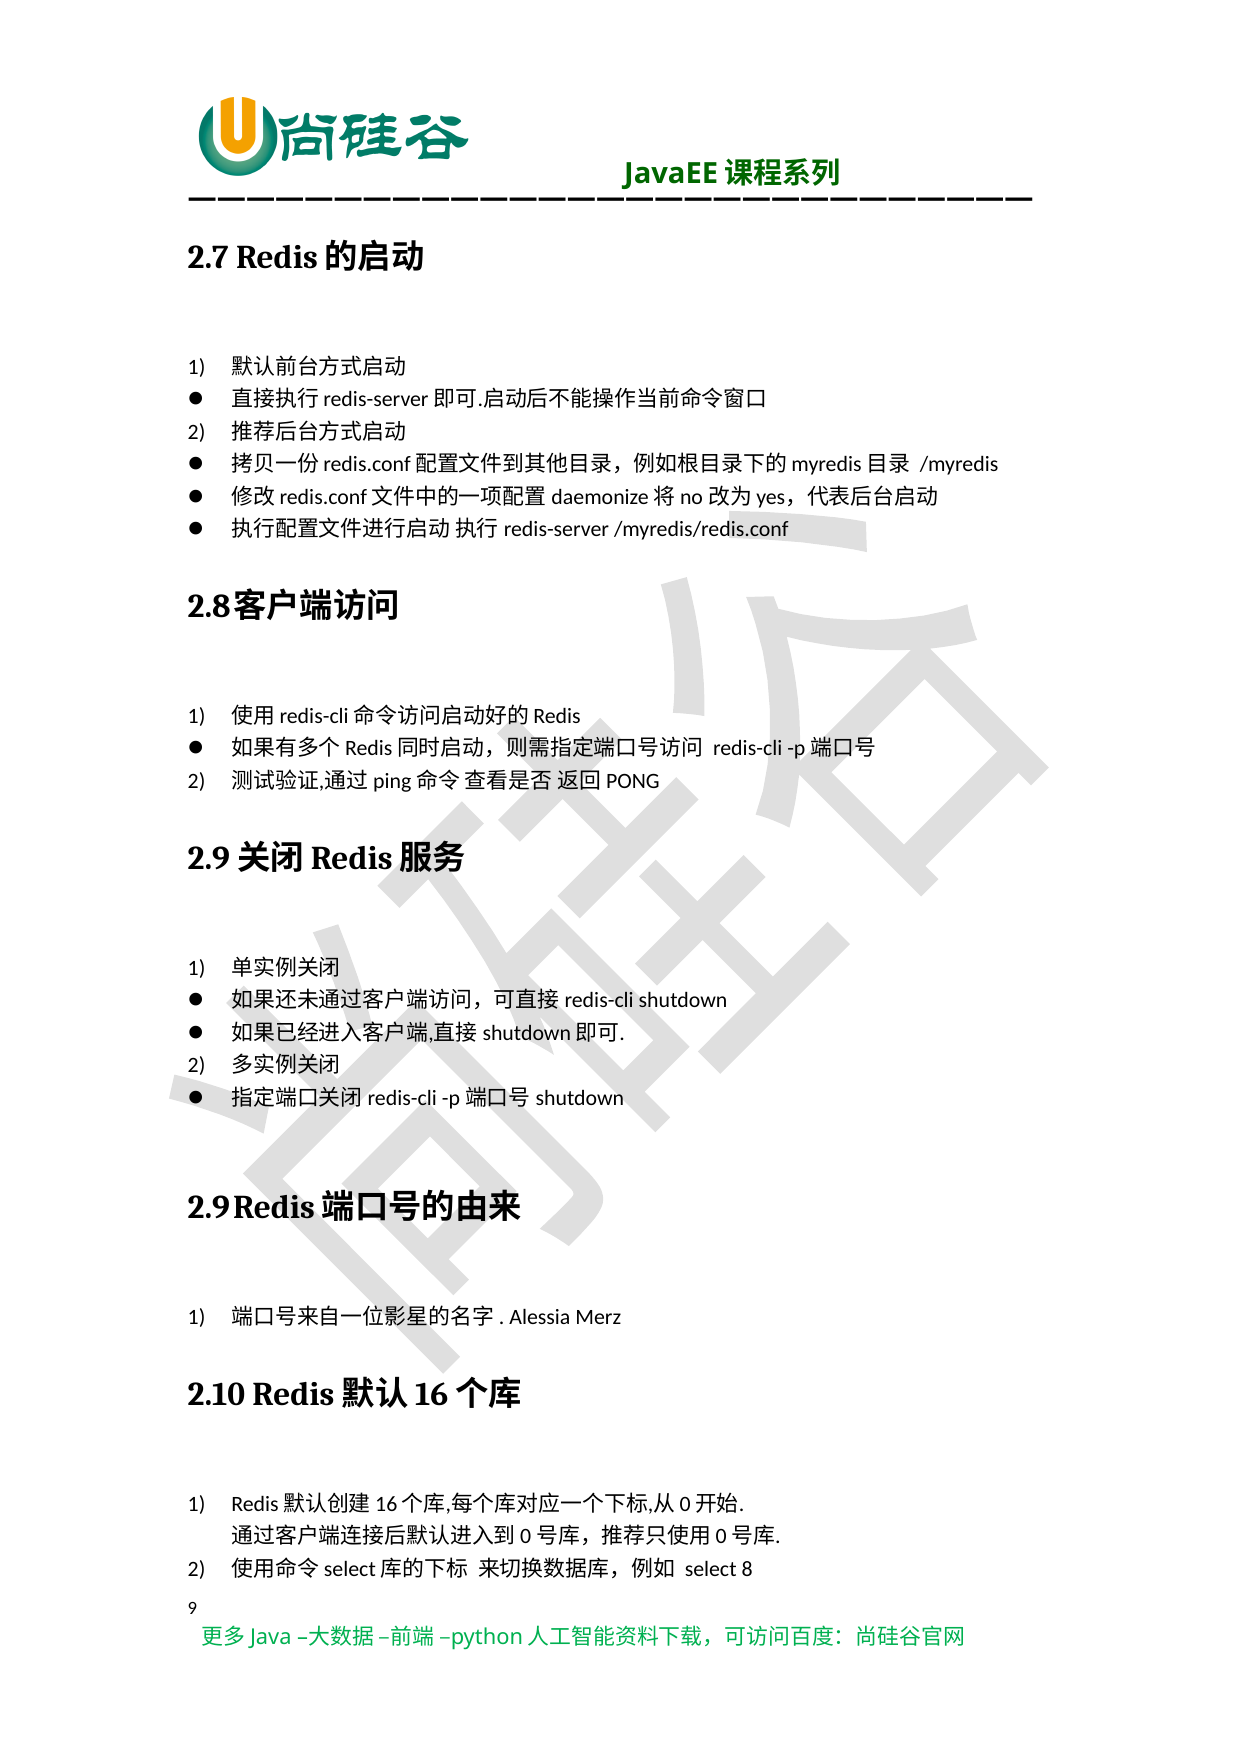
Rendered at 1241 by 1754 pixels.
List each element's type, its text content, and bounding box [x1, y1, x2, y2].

list 拷贝一份redis.conf配置文件到其他目录，例如根目录下的myredis目录 /myredis [187, 446, 1053, 478]
subtitle Redis端口号的由来 [187, 1171, 1053, 1236]
list Redis默认创建16个库,每个库对应一个下标,从0开始. [187, 1485, 1053, 1518]
list 如果有多个Redis同时启动，则需指定端口号访问 redis-cli -p 端口号 [187, 730, 1053, 762]
list 端口号来自一位影星的名字 . Alessia Merz [187, 1298, 1053, 1331]
list 通过客户端连接后默认进入到0 号库，推荐只使用0号库. [231, 1518, 1053, 1550]
list 如果还未通过客户端访问，可直接 redis-cli shutdown [187, 982, 1053, 1014]
list 如果已经进入客户端,直接 shutdown即可. [187, 1014, 1053, 1047]
list 多实例关闭 [187, 1047, 1053, 1079]
list 执行配置文件进行启动 执行 redis-server /myredis/redis.conf [187, 511, 1053, 543]
list 推荐后台方式启动 [187, 413, 1053, 446]
list 使用redis-cli 命令访问启动好的Redis [187, 697, 1053, 730]
subtitle 2.9 关闭Redis服务 [187, 822, 1053, 887]
list 使用命令 select 库的下标 来切换数据库，例如 select 8 [187, 1550, 1053, 1583]
subtitle 2.10 Redis 默认16个库 [187, 1358, 1053, 1423]
list 指定端口关闭 redis-cli -p 端口号 shutdown [187, 1079, 1053, 1112]
list 直接执行redis-server 即可.启动后不能操作当前命令窗口 [187, 381, 1053, 413]
picture [187, 88, 476, 184]
list 单实例关闭 [187, 949, 1053, 982]
list 修改redis.conf文件中的一项配置 daemonize 将no 改为yes，代表后台启动 [187, 478, 1053, 511]
list 默认前台方式启动 [187, 348, 1053, 381]
subtitle 2.7 Redis的启动 [187, 221, 1053, 286]
subtitle 客户端访问 [187, 570, 1053, 635]
list 测试验证,通过 ping 命令 查看是否 返回 PONG [187, 762, 1053, 795]
